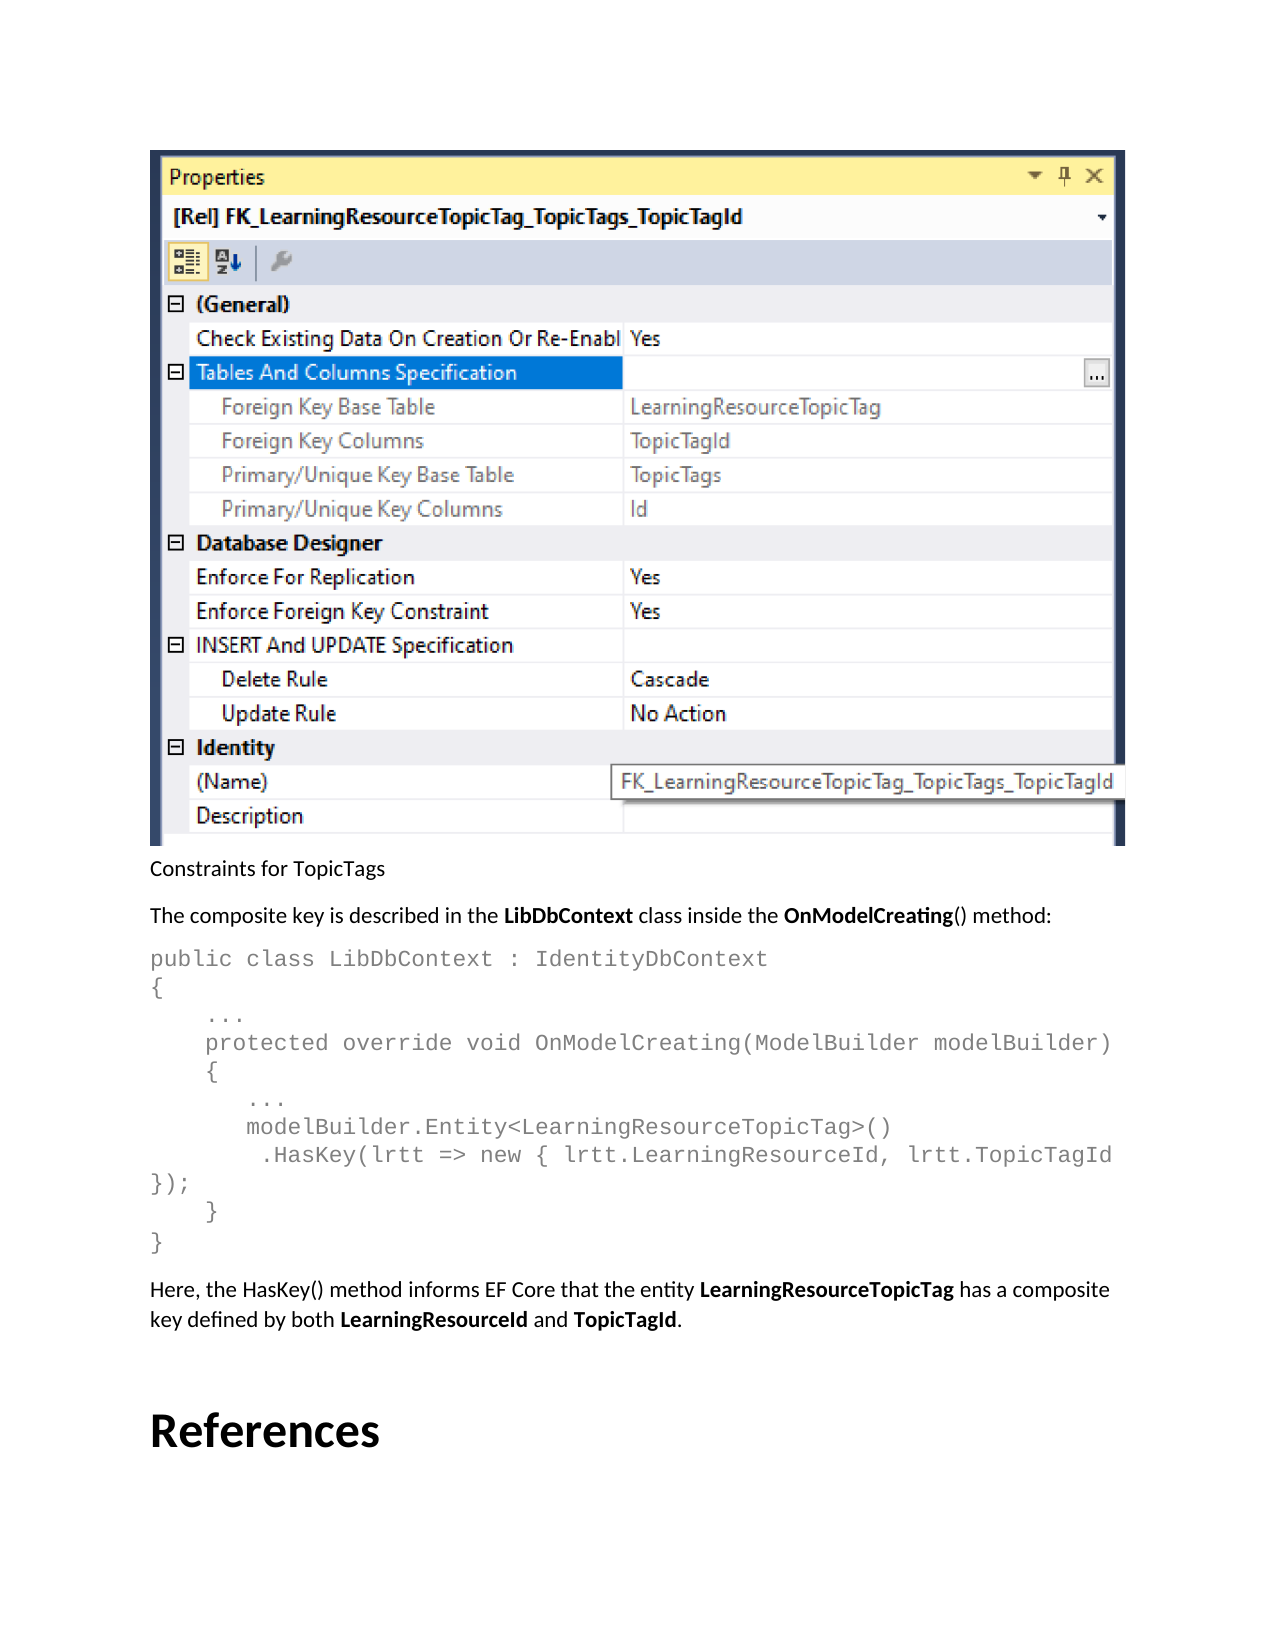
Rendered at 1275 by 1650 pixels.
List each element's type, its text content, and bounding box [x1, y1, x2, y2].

text Constraints for LearningResources Constraints for TopicTags [150, 846, 1125, 882]
text public class LibDbContext : IdentityDbContext { ... protected override void OnModelCreating(ModelBuilder modelBuilder) { ... modelBuilder.Entity<LearningResourceTopicTag>() .HasKey(lrtt => new { lrtt.LearningResourceId, lrtt.TopicTagId }); } } [150, 948, 1125, 1256]
text References [150, 1399, 1125, 1460]
text The composite key is described in the LibDbContext class inside the OnModelCreating() method: [150, 901, 1125, 929]
text Here, the HasKey() method informs EF Core that the entity LearningResourceTopicTag has a composite key defined by both LearningResourceId and TopicTagId. [150, 1275, 1125, 1333]
picture [150, 150, 1125, 846]
